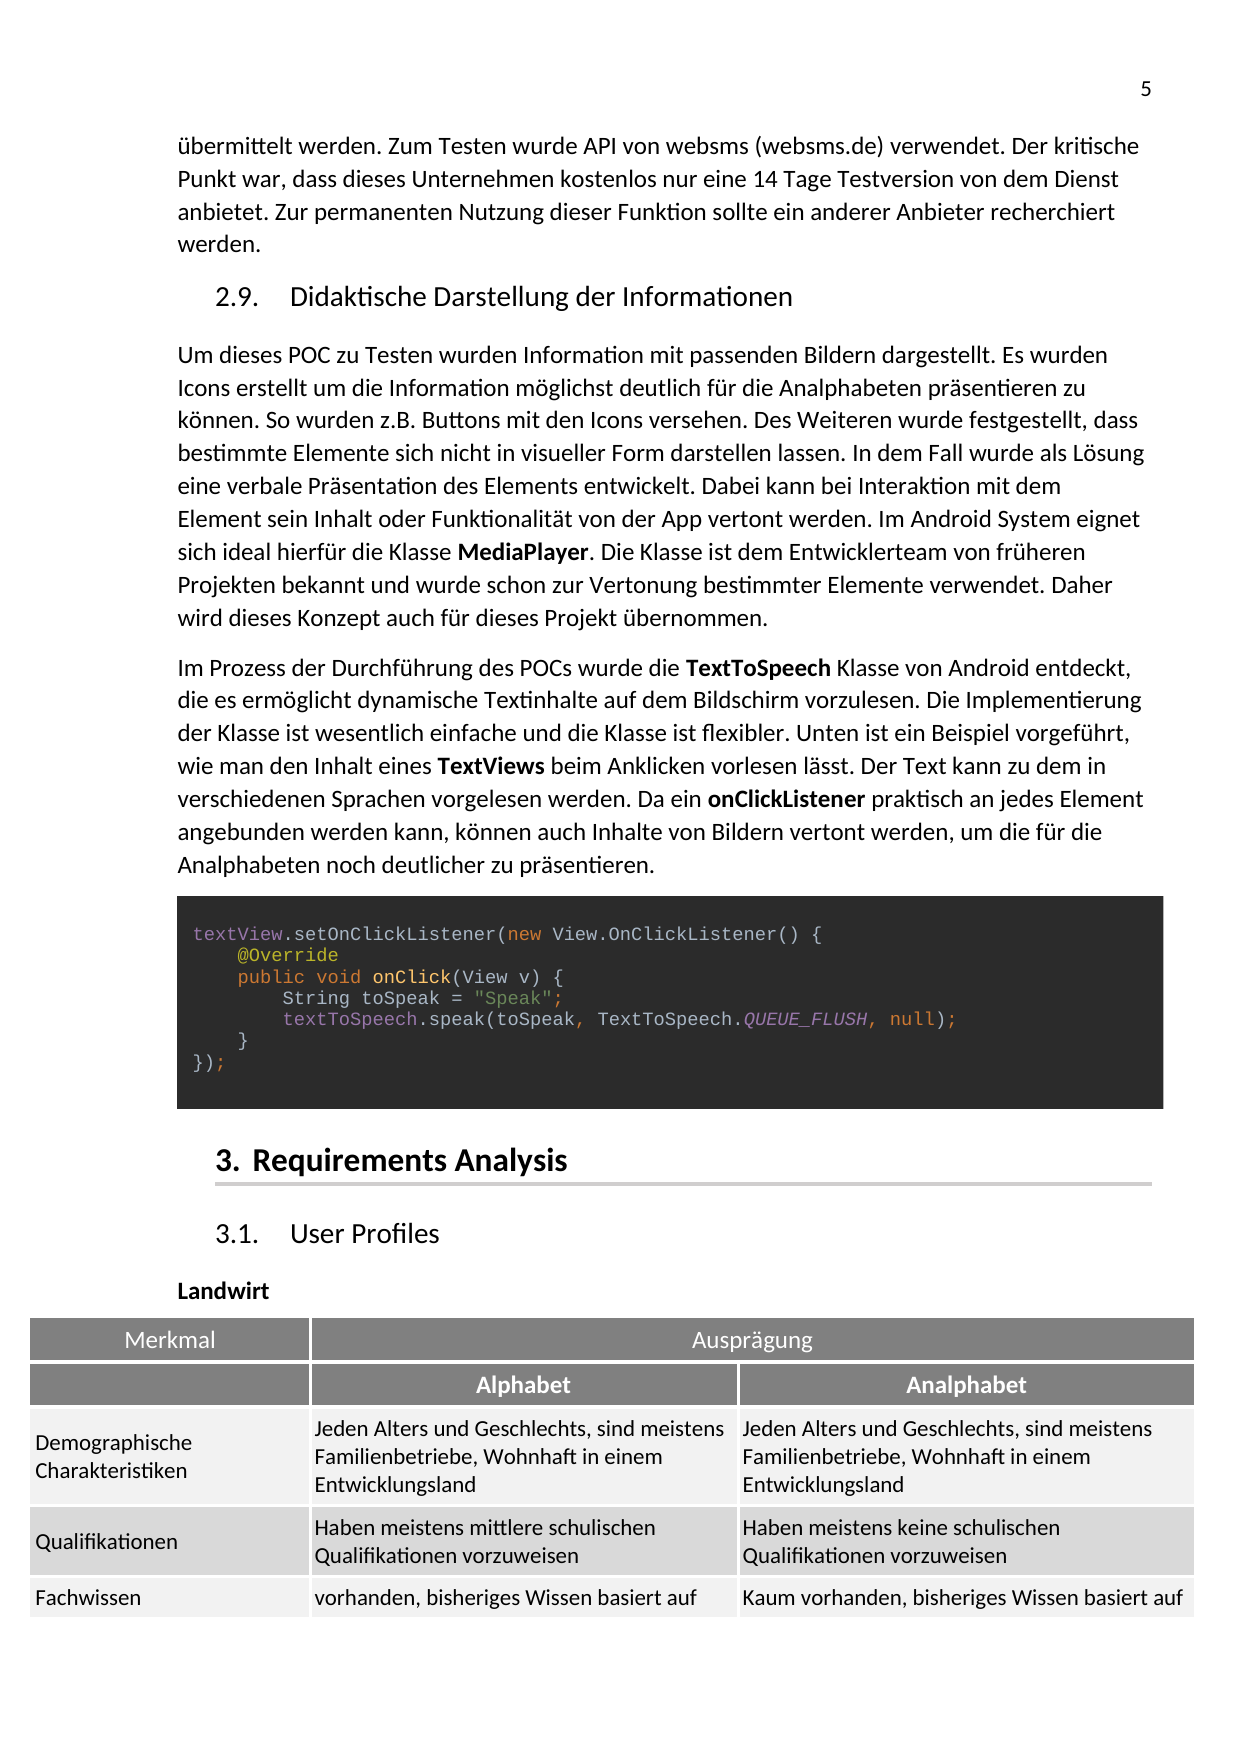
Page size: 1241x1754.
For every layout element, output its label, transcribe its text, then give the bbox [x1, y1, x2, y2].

table_cell Demographische Charakteristiken [30, 1409, 309, 1504]
text Landwirt [177, 1275, 1152, 1306]
table_cell [30, 1364, 309, 1405]
table_cell Haben meistens keine schulischen Qualifikationen vorzuweisen [740, 1507, 1194, 1575]
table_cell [312, 1578, 737, 1617]
table_header Merkmal [30, 1318, 309, 1360]
subtitle Requirements Analysis [215, 1109, 1152, 1182]
table_cell Jeden Alters und Geschlechts, sind meistens Familienbetriebe, Wohnhaft in einem Entwicklungsland [312, 1409, 737, 1504]
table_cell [740, 1578, 1194, 1617]
table_cell Qualifikationen [30, 1507, 309, 1575]
subtitle Didaktische Darstellung der Informationen [215, 278, 1152, 314]
table_cell Fachwissen [30, 1578, 309, 1617]
text Um dieses POC zu Testen wurden Information mit passenden Bildern dargestellt. Es wurden Icons erstellt um die Information möglichst deutlich für die Analphabeten präsentieren zu können. So wurden z.B. Buttons mit den Icons versehen. Des Weiteren wurde festgestellt, dass bestimmte Elemente sich nicht in visueller Form darstellen lassen. In dem Fall wurde als Lösung eine verbale Präsentation des Elements entwickelt. Dabei kann bei Interaktion mit dem Element sein Inhalt oder Funktionalität von der App vertont werden. Im Android System eignet sich ideal hierfür die Klasse MediaPlayer. Die Klasse ist dem Entwicklerteam von früheren Projekten bekannt und wurde schon zur Vertonung bestimmter Elemente verwendet. Daher wird dieses Konzept auch für dieses Projekt übernommen. [177, 339, 1152, 633]
subtitle User Profiles [215, 1215, 1152, 1250]
table_cell Jeden Alters und Geschlechts, sind meistens Familienbetriebe, Wohnhaft in einem Entwicklungsland [740, 1409, 1194, 1504]
table_cell Haben meistens mittlere schulischen Qualifikationen vorzuweisen [312, 1507, 737, 1575]
text Im Prozess der Durchführung des POCs wurde die TextToSpeech Klasse von Android entdeckt, die es ermöglicht dynamische Textinhalte auf dem Bildschirm vorzulesen. Die Implementierung der Klasse ist wesentlich einfache und die Klasse ist flexibler. Unten ist ein Beispiel vorgeführt, wie man den Inhalt eines TextViews beim Anklicken vorlesen lässt. Der Text kann zu dem in verschiedenen Sprachen vorgelesen werden. Da ein onClickListener praktisch an jedes Element angebunden werden kann, können auch Inhalte von Bildern vertont werden, um die für die Analphabeten noch deutlicher zu präsentieren. [177, 652, 1152, 880]
table_cell Alphabet [312, 1364, 737, 1405]
table_cell Analphabet [740, 1364, 1194, 1405]
table_header Ausprägung [312, 1318, 1194, 1360]
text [177, 130, 1152, 259]
